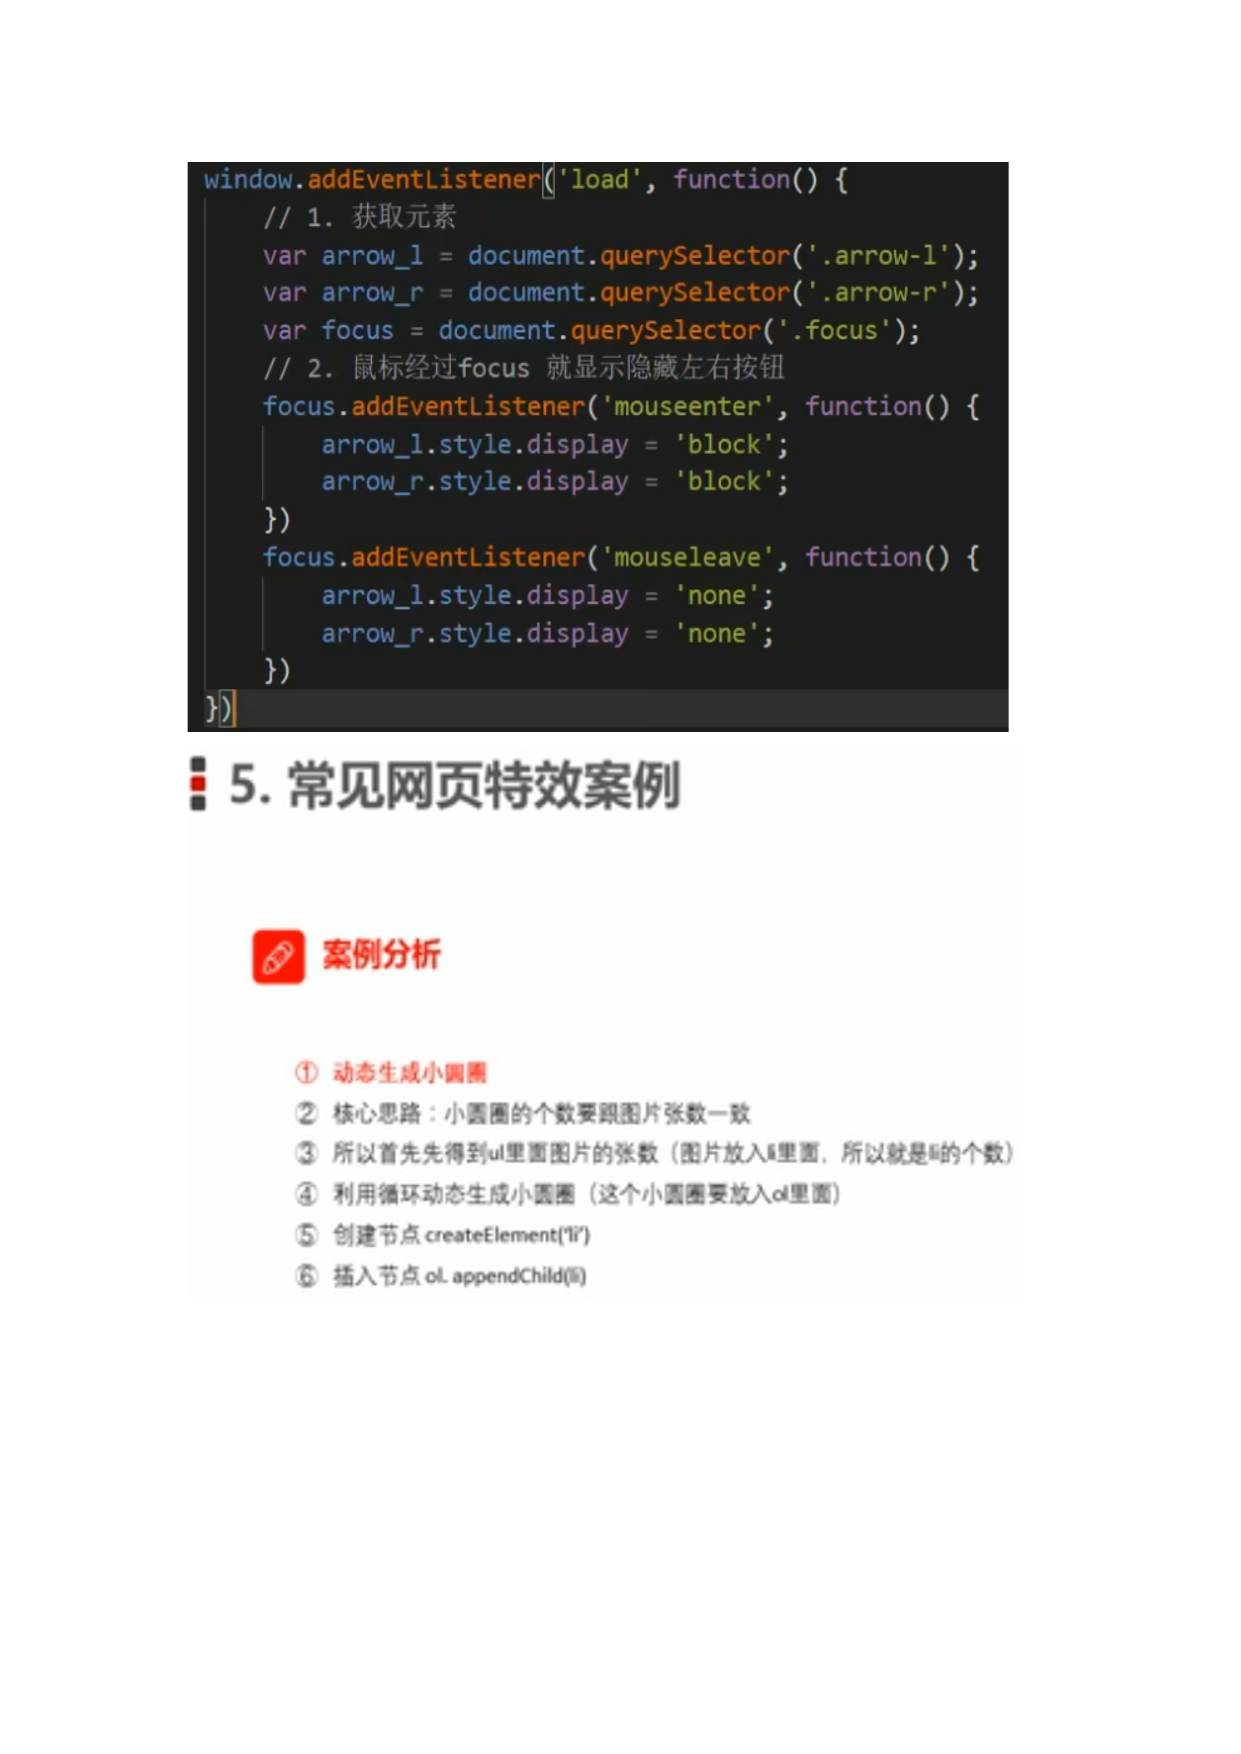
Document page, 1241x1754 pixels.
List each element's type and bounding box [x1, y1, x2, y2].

picture [187, 747, 1025, 1299]
picture [187, 162, 1009, 732]
